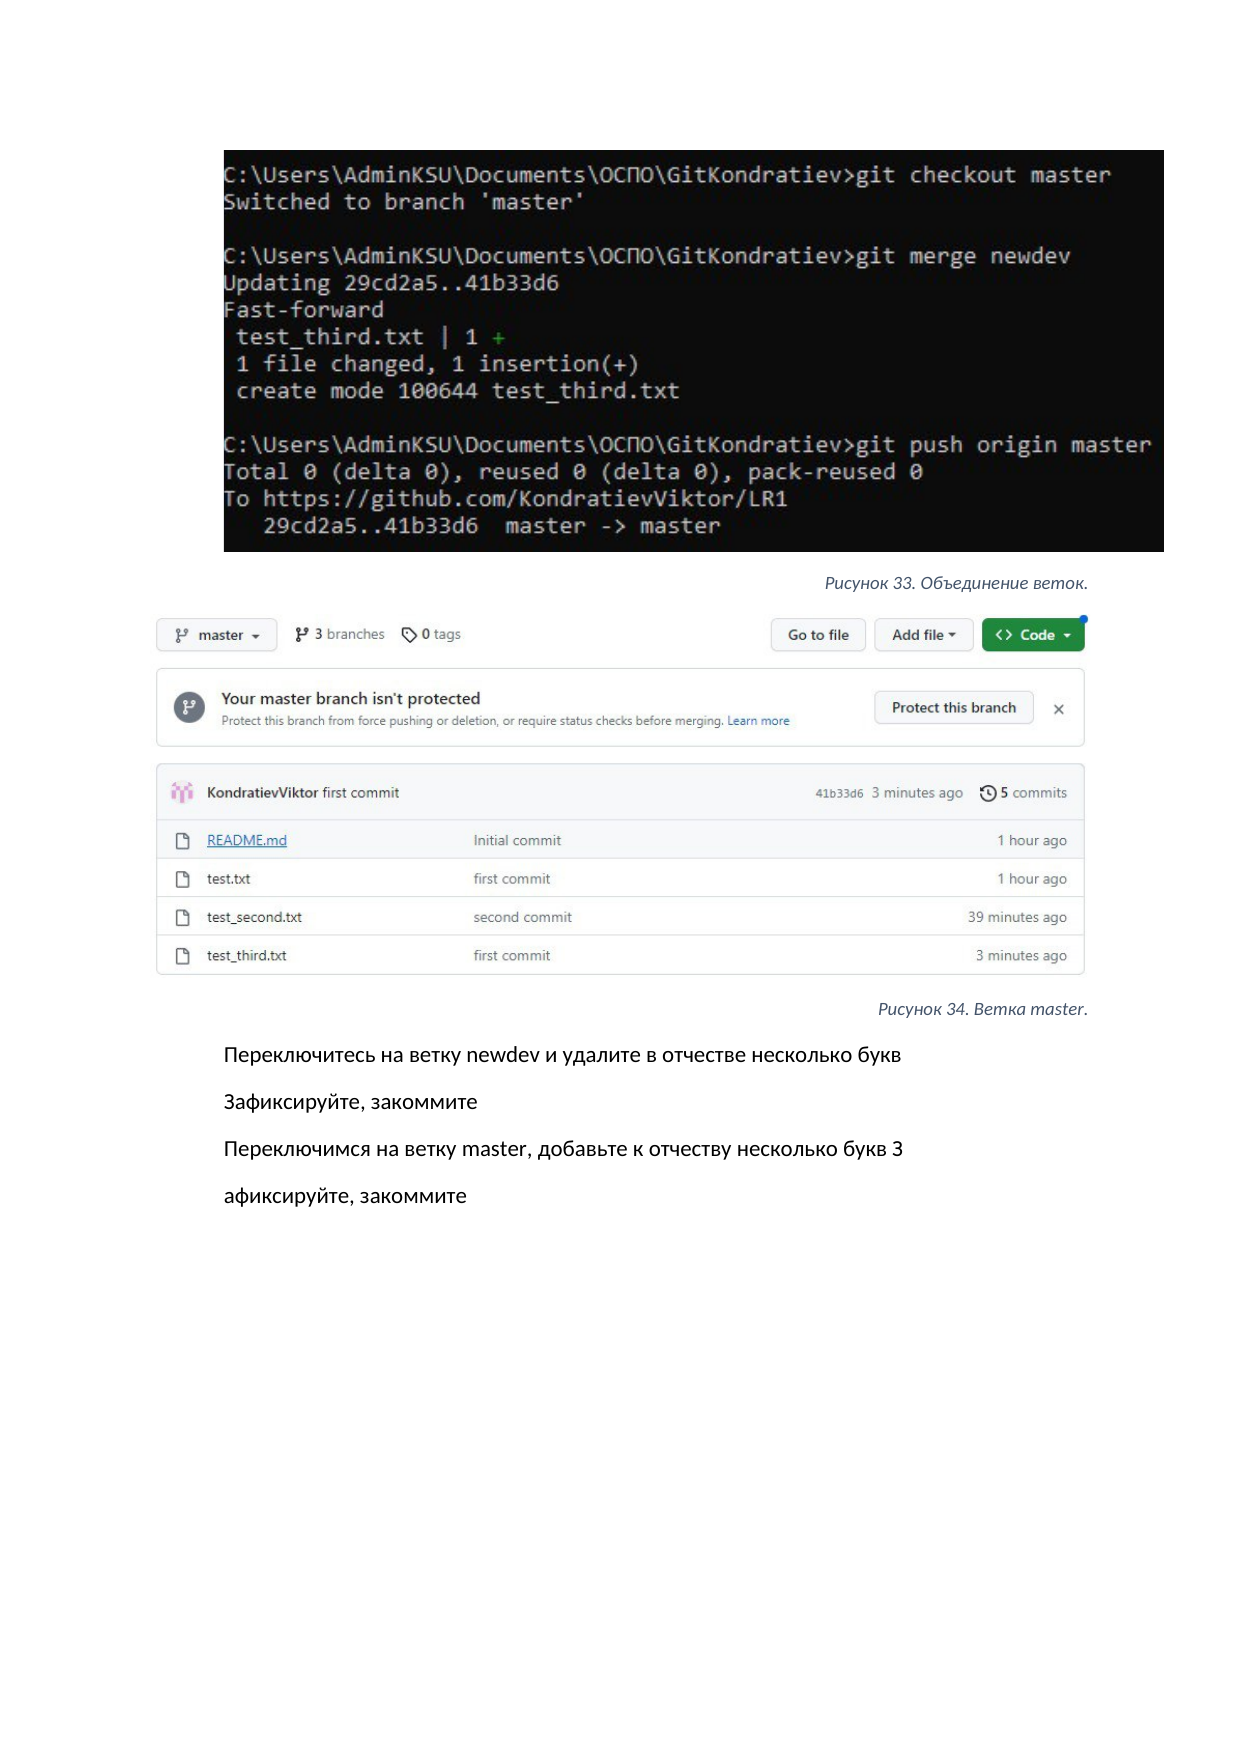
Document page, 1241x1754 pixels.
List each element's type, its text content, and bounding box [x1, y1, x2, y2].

picture [150, 614, 1091, 978]
text Рисунок 34. Ветка master. [150, 997, 1090, 1020]
text Переключитесь на ветку newdev и удалите в отчестве несколько букв [150, 1041, 1090, 1069]
text афиксируйте, закоммите [150, 1181, 1090, 1209]
text Зафиксируйте, закоммите [150, 1087, 1090, 1116]
text Рисунок 33. Объединение веток. [150, 571, 1090, 594]
text Переключимся на ветку master, добавьте к отчеству несколько букв З [150, 1134, 1090, 1162]
picture [223, 150, 1164, 552]
